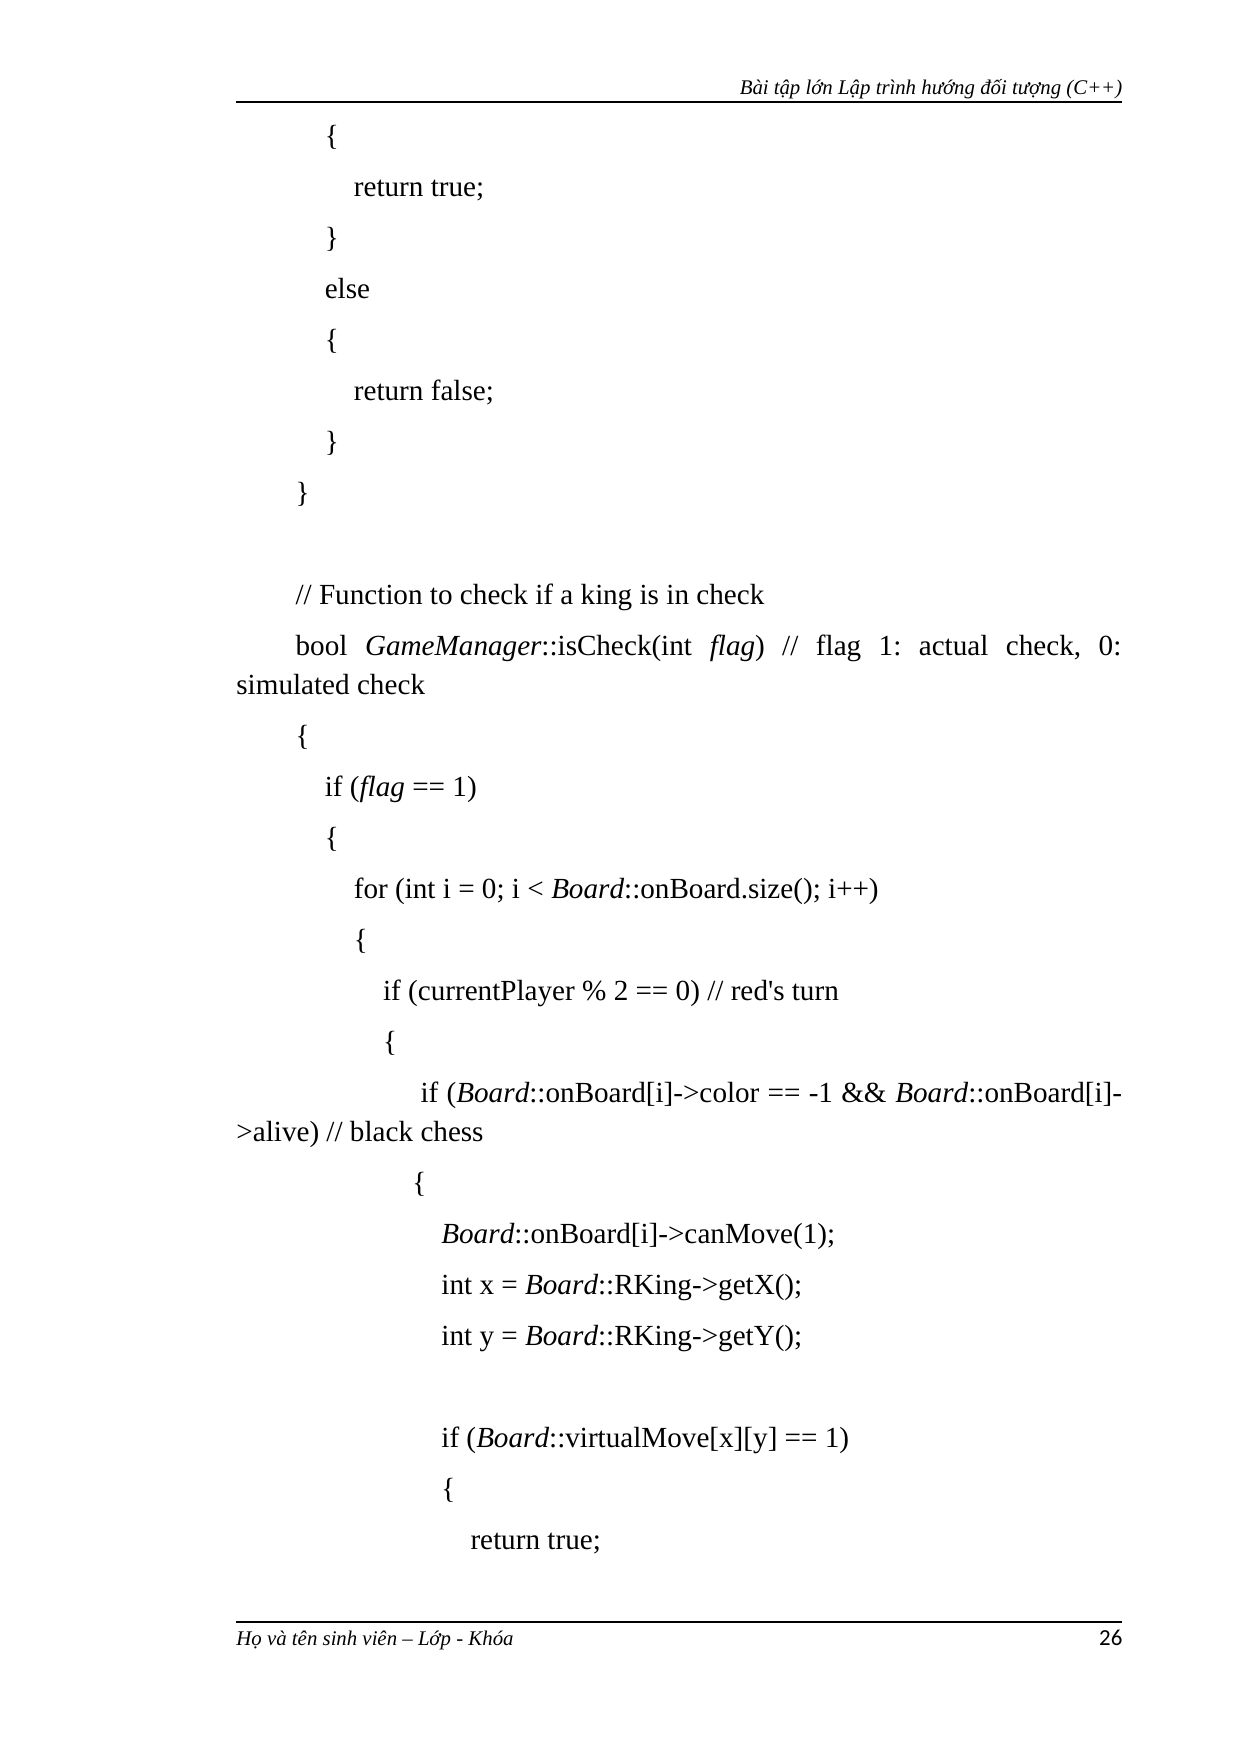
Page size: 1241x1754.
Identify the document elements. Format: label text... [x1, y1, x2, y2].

text if (Board::onBoard[i]->color == -1 && Board::onBoard[i]->alive) // black chess [236, 1075, 1122, 1147]
text { [236, 922, 1122, 956]
text if (currentPlayer % 2 == 0) // red's turn [236, 973, 1122, 1007]
text { [236, 118, 1122, 152]
text else [236, 271, 1122, 305]
text return true; [236, 169, 1122, 203]
text int y = Board::RKing->getY(); [236, 1318, 1122, 1352]
text { [236, 820, 1122, 854]
text { [236, 1165, 1122, 1198]
text { [236, 322, 1122, 356]
text return true; [236, 1522, 1122, 1556]
text { [236, 1024, 1122, 1058]
text // Function to check if a king is in check [236, 577, 1122, 611]
text if (Board::virtualMove[x][y] == 1) [236, 1420, 1122, 1454]
text for (int i = 0; i < Board::onBoard.size(); i++) [236, 871, 1122, 905]
text } [236, 475, 1122, 509]
text { [236, 718, 1122, 752]
text return false; [236, 373, 1122, 407]
text Board::onBoard[i]->canMove(1); [236, 1216, 1122, 1249]
text bool GameManager::isCheck(int flag) // flag 1: actual check, 0: simulated check [236, 628, 1122, 701]
text if (flag == 1) [236, 769, 1122, 803]
text } [236, 220, 1122, 254]
text } [236, 424, 1122, 458]
text int x = Board::RKing->getX(); [236, 1267, 1122, 1301]
text { [236, 1471, 1122, 1505]
